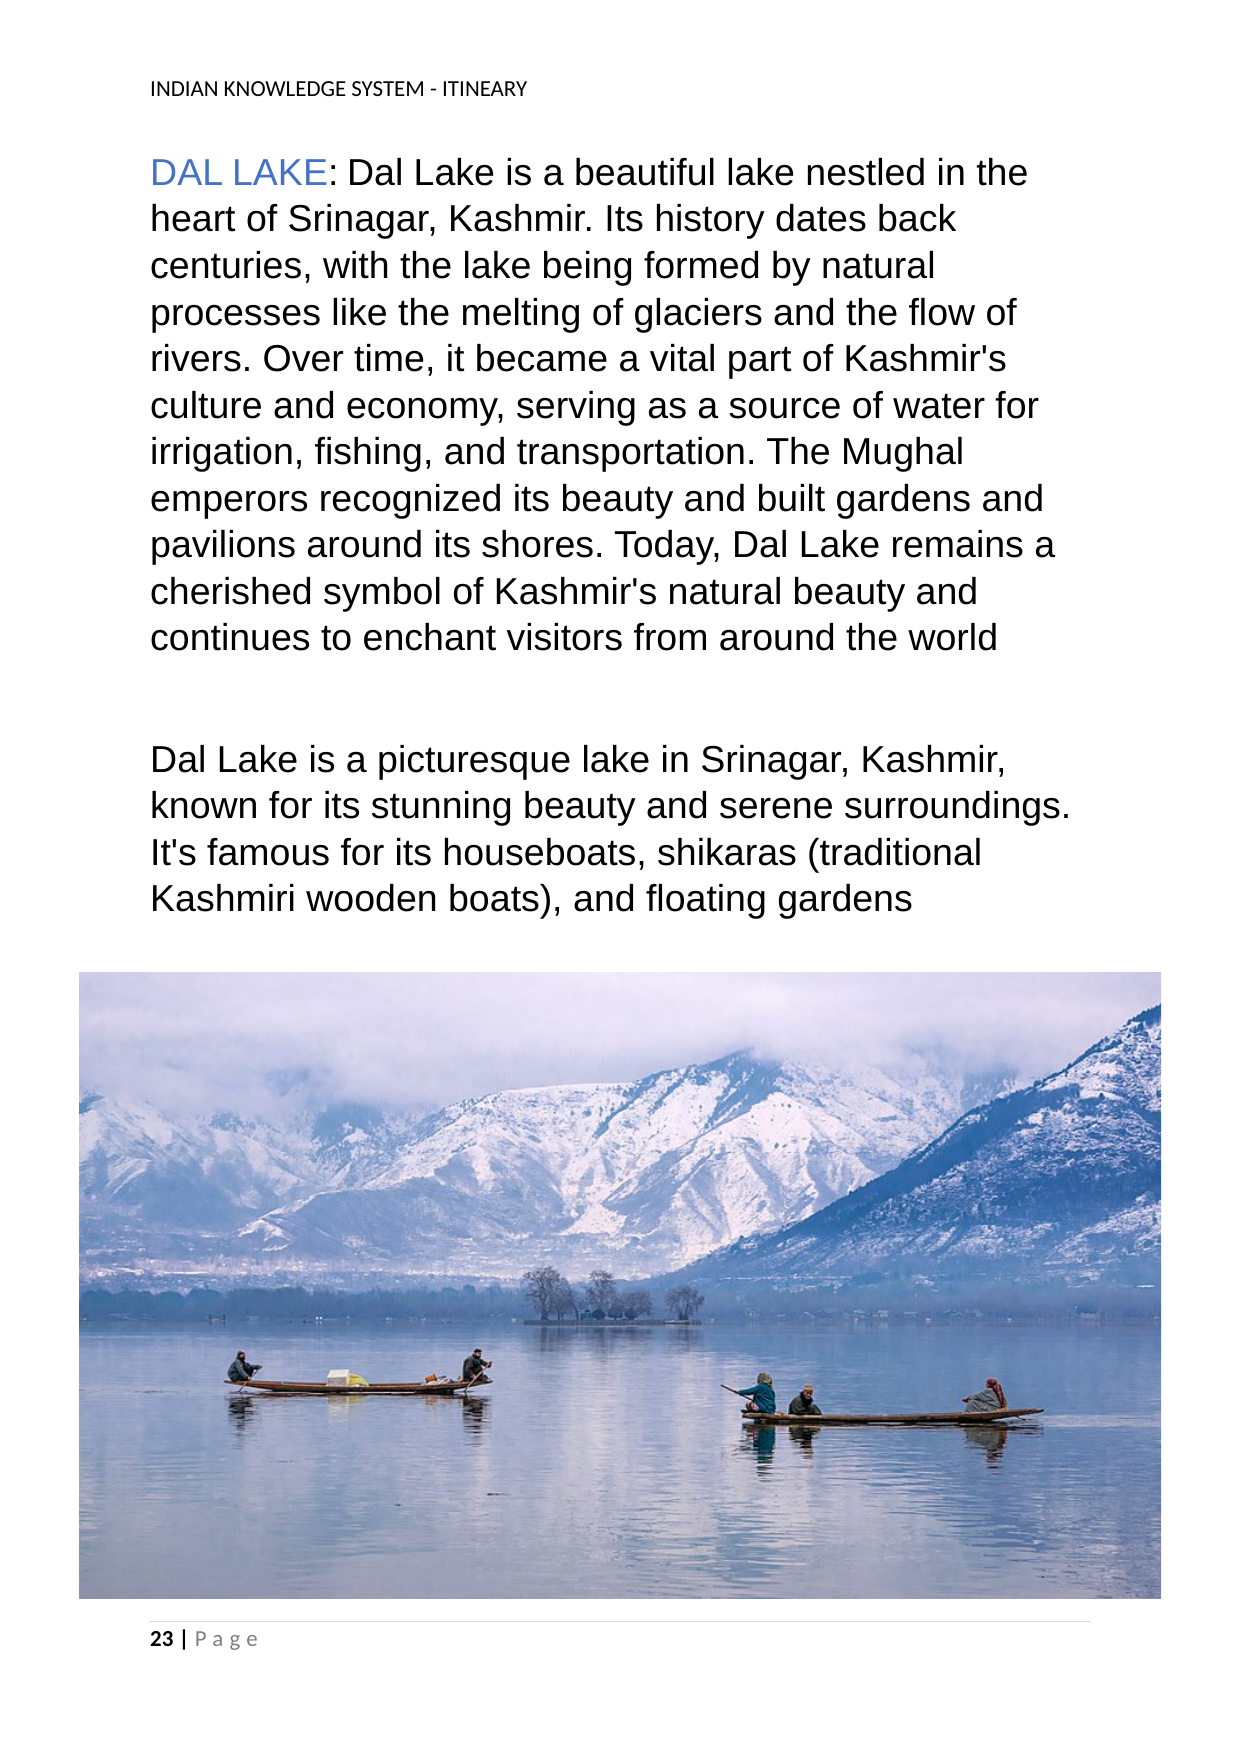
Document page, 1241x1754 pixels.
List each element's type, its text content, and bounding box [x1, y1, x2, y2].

text Dal Lake is a picturesque lake in Srinagar, Kashmir, known for its stunning beauty and serene surroundings. It's famous for its houseboats, shikaras (traditional Kashmiri wooden boats), and floating gardens [150, 737, 1090, 920]
picture [79, 972, 1162, 1599]
text DAL LAKE: Dal Lake is a beautiful lake nestled in the heart of Srinagar, Kashmir. Its history dates back centuries, with the lake being formed by natural processes like the melting of glaciers and the flow of rivers. Over time, it became a vital part of Kashmir's culture and economy, serving as a source of water for irrigation, fishing, and transportation. The Mughal emperors recognized its beauty and built gardens and pavilions around its shores. Today, Dal Lake remains a cherished symbol of Kashmir's natural beauty and continues to enchant visitors from around the world [150, 150, 1090, 659]
